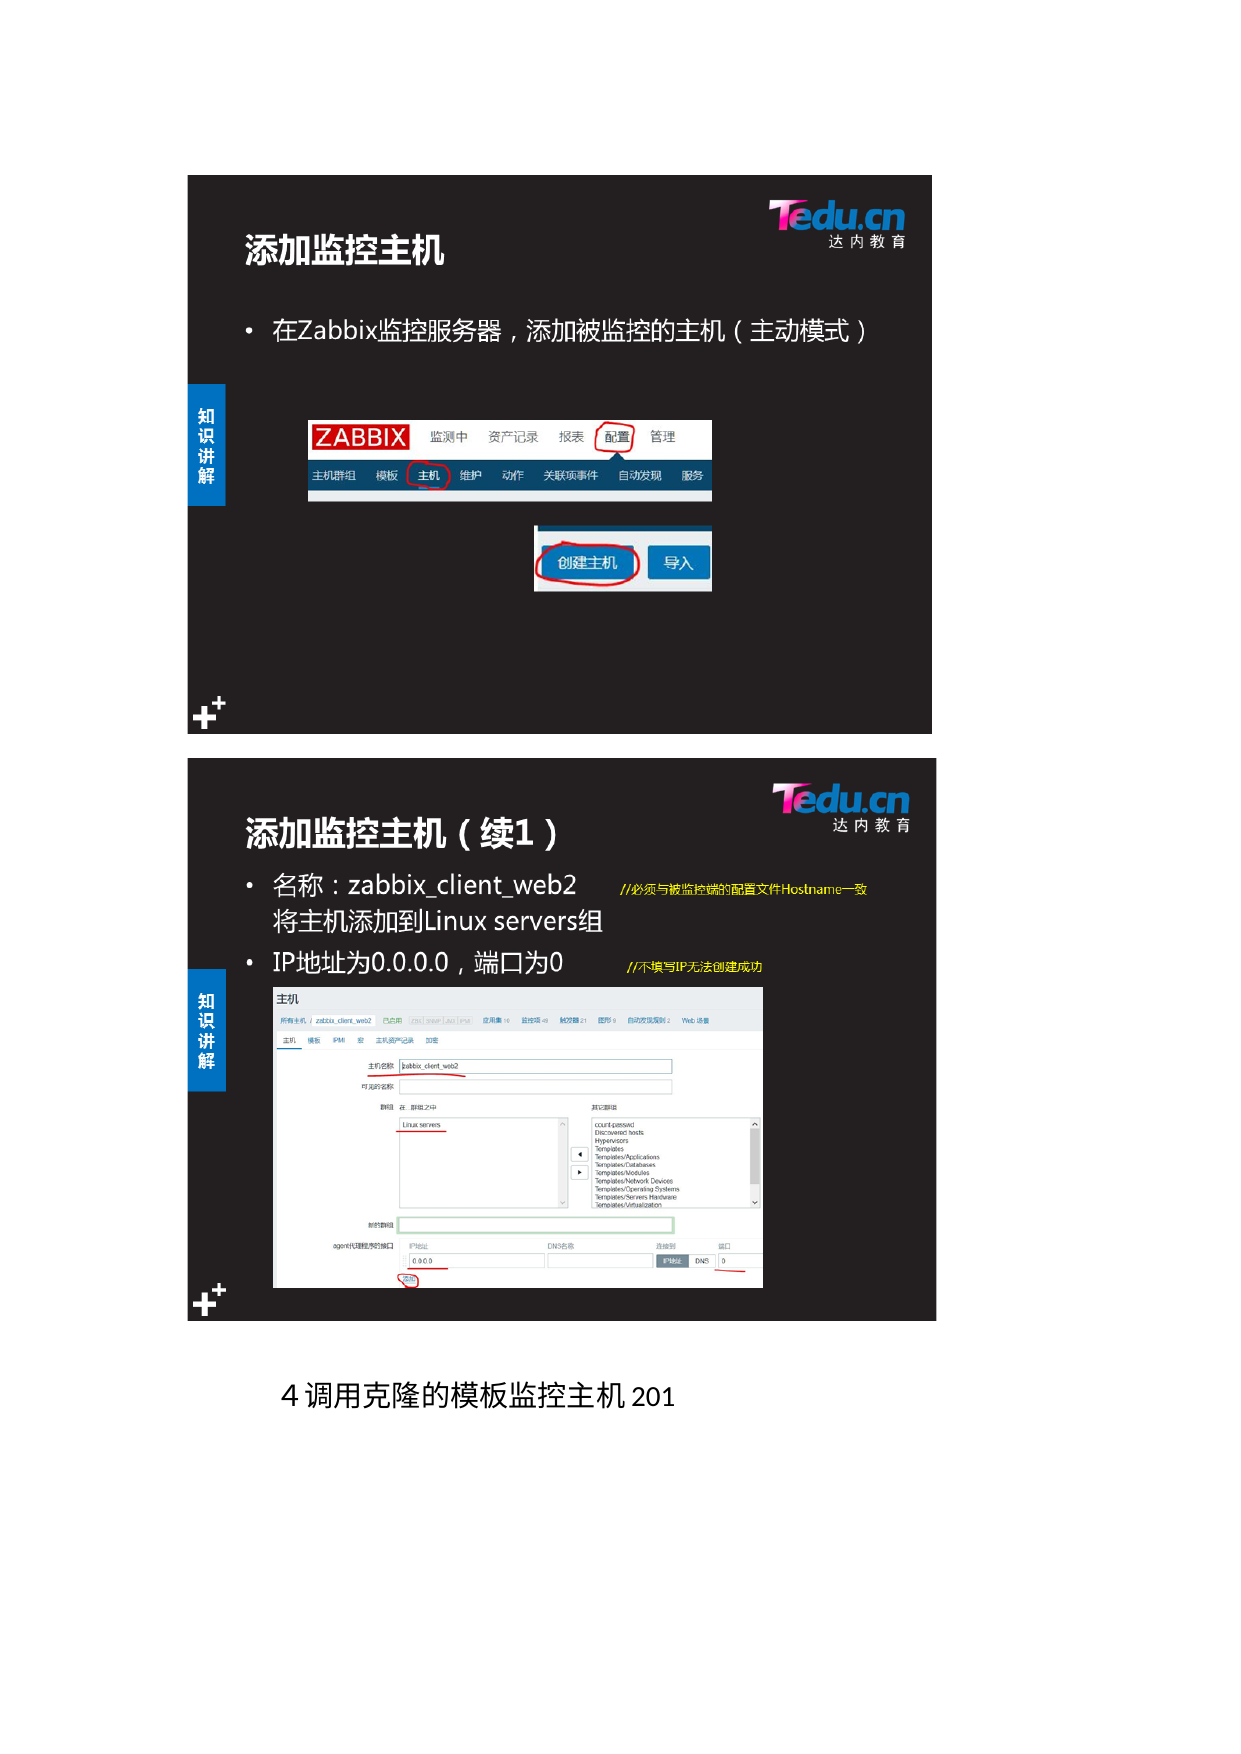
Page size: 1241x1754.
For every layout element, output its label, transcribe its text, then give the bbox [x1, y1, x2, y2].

picture [187, 758, 937, 1321]
picture [187, 175, 932, 734]
list ４调用克隆的模板监控主机201 [231, 1361, 1053, 1426]
